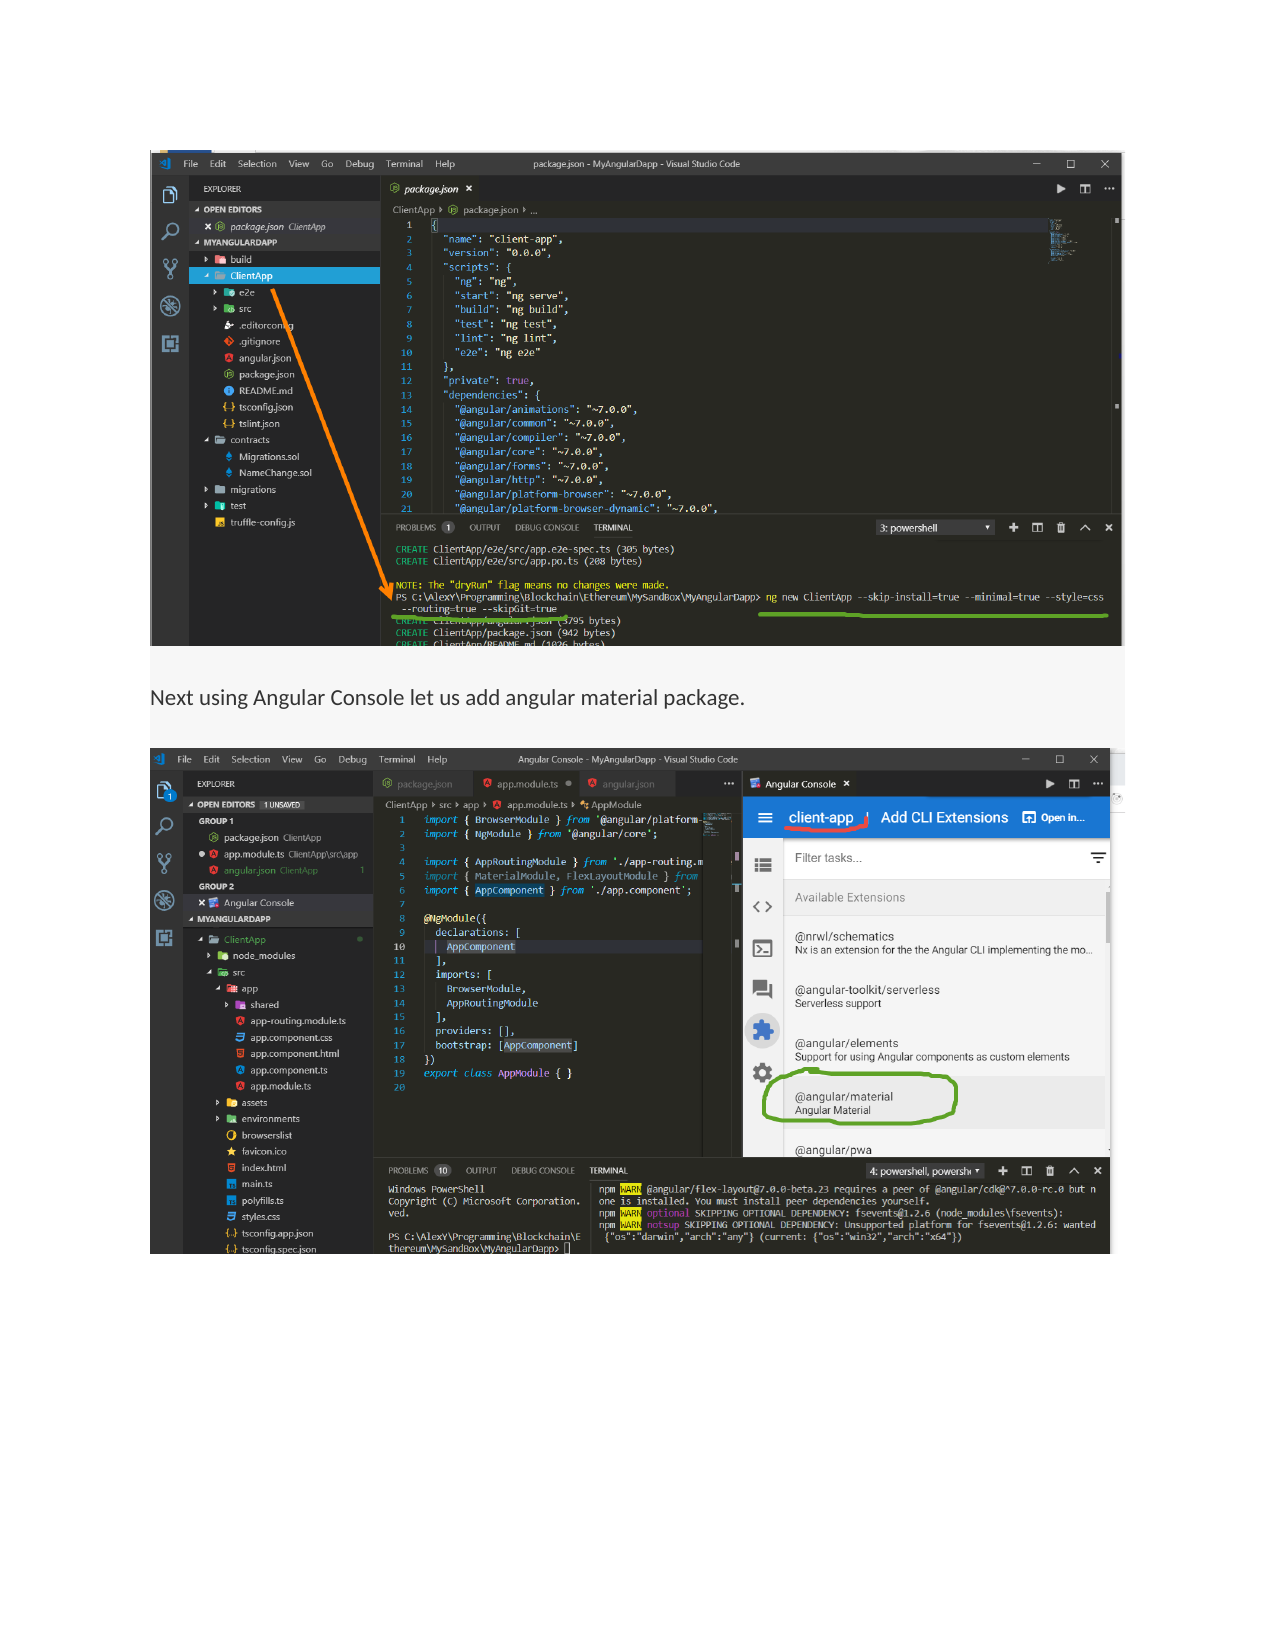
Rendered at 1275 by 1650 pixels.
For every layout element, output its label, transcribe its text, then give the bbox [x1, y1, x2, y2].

picture [150, 748, 1125, 1254]
text Next using Angular Console let us add angular material package. [150, 683, 1125, 711]
picture [150, 150, 1125, 646]
